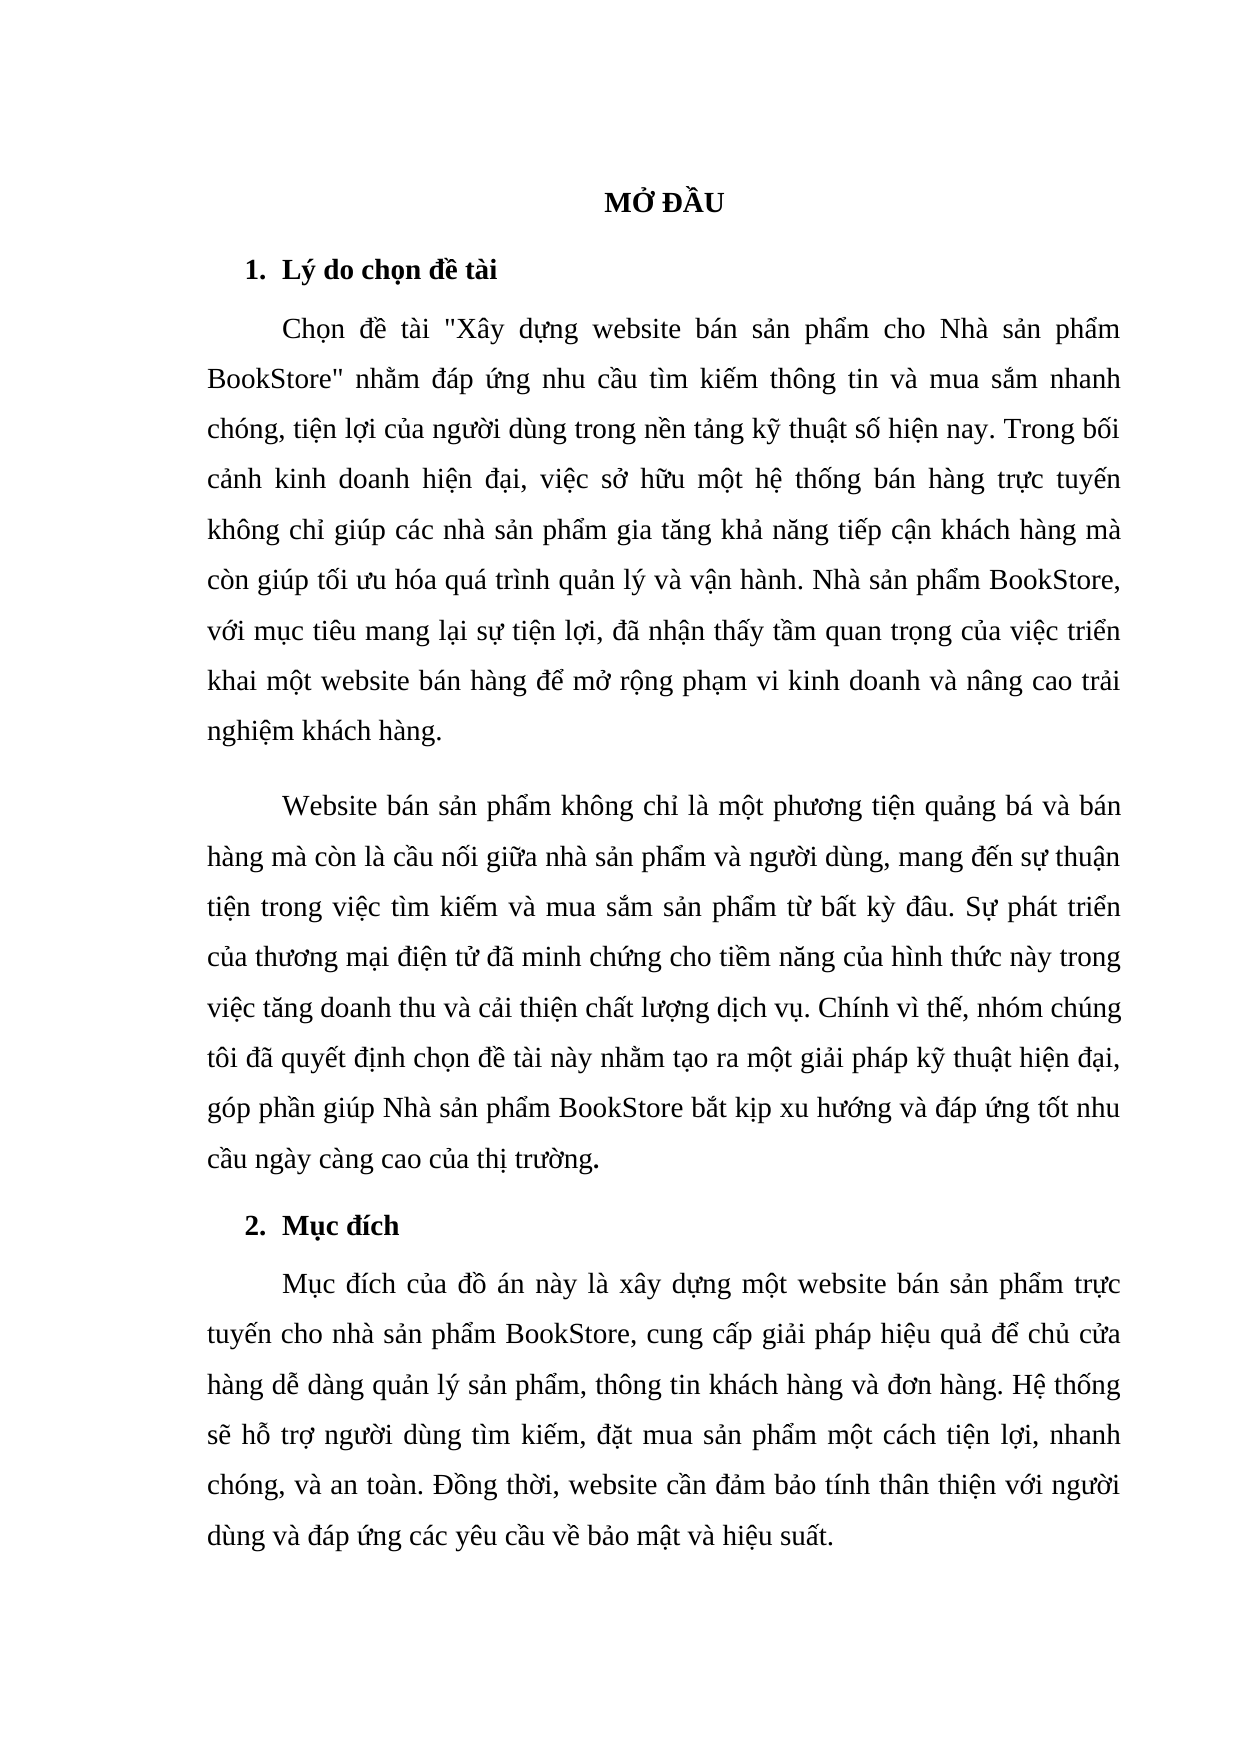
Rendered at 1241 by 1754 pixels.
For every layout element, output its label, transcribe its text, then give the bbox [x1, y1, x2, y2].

subtitle Lý do chọn đề tài [244, 252, 1122, 286]
subtitle Mục đích [244, 1208, 1122, 1241]
text Website bán sản phẩm không chỉ là một phương tiện quảng bá và bán hàng mà còn là cầu nối giữa nhà sản phẩm và người dùng, mang đến sự thuận tiện trong việc tìm kiếm và mua sắm sản phẩm từ bất kỳ đâu. Sự phát triển của thương mại điện tử đã minh chứng cho tiềm năng của hình thức này trong việc tăng doanh thu và cải thiện chất lượng dịch vụ. Chính vì thế, nhóm chúng tôi đã quyết định chọn đề tài này nhằm tạo ra một giải pháp kỹ thuật hiện đại, góp phần giúp Nhà sản phẩm BookStore bắt kịp xu hướng và đáp ứng tốt nhu cầu ngày càng cao của thị trường. [207, 788, 1122, 1174]
text Chọn đề tài "Xây dựng website bán sản phẩm cho Nhà sản phẩm BookStore" nhằm đáp ứng nhu cầu tìm kiếm thông tin và mua sắm nhanh chóng, tiện lợi của người dùng trong nền tảng kỹ thuật số hiện nay. Trong bối cảnh kinh doanh hiện đại, việc sở hữu một hệ thống bán hàng trực tuyến không chỉ giúp các nhà sản phẩm gia tăng khả năng tiếp cận khách hàng mà còn giúp tối ưu hóa quá trình quản lý và vận hành. Nhà sản phẩm BookStore, với mục tiêu mang lại sự tiện lợi, đã nhận thấy tầm quan trọng của việc triển khai một website bán hàng để mở rộng phạm vi kinh doanh và nâng cao trải nghiệm khách hàng. [207, 311, 1122, 747]
text Mục đích của đồ án này là xây dựng một website bán sản phẩm trực tuyến cho nhà sản phẩm BookStore, cung cấp giải pháp hiệu quả để chủ cửa hàng dễ dàng quản lý sản phẩm, thông tin khách hàng và đơn hàng. Hệ thống sẽ hỗ trợ người dùng tìm kiếm, đặt mua sản phẩm một cách tiện lợi, nhanh chóng, và an toàn. Đồng thời, website cần đảm bảo tính thân thiện với người dùng và đáp ứng các yêu cầu về bảo mật và hiệu suất. [207, 1266, 1122, 1551]
subtitle MỞ ĐẦU [207, 185, 1122, 219]
